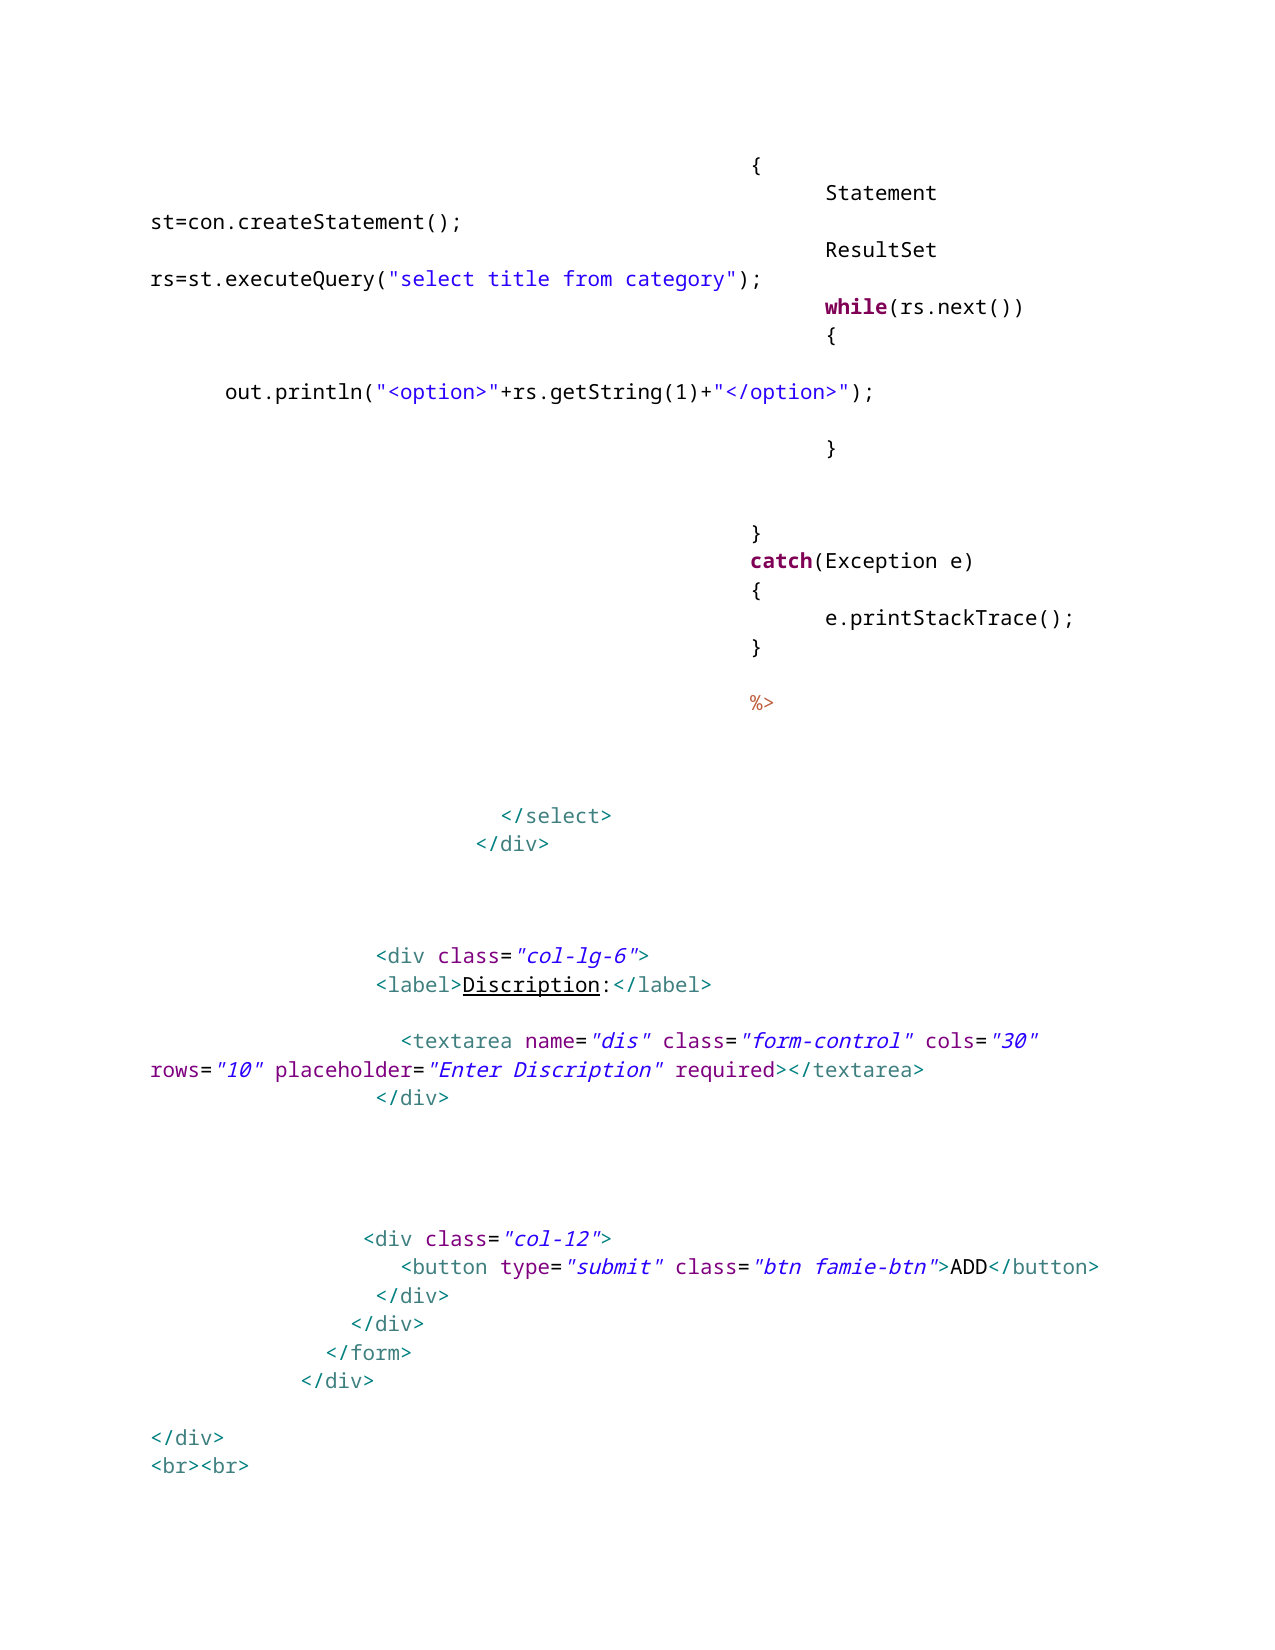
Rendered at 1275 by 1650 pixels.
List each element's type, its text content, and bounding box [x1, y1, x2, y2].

text { [150, 575, 1125, 603]
text </div> [150, 1083, 1125, 1112]
text </div> [150, 1366, 1125, 1394]
text </div> [150, 829, 1125, 858]
text %> [150, 688, 1125, 717]
text <button type="submit" class="btn famie-btn">ADD</button> [150, 1252, 1125, 1281]
text { [150, 150, 1125, 178]
text } [150, 518, 1125, 546]
text { [150, 321, 1125, 349]
text </div> [150, 1309, 1125, 1338]
text <textarea name="dis" class="form-control" cols="30" rows="10" placeholder="Enter Discription" required></textarea> [150, 1027, 1125, 1083]
text </div> [150, 1423, 1125, 1451]
text } [150, 632, 1125, 660]
text </div> [150, 1281, 1125, 1309]
text out.println("<option>"+rs.getString(1)+"</option>"); [150, 349, 1125, 406]
text while(rs.next()) [150, 292, 1125, 321]
text <div class="col-lg-6"> [150, 942, 1125, 970]
text ResultSet rs=st.executeQuery("select title from category"); [150, 235, 1125, 292]
text </select> [150, 801, 1125, 829]
text <br><br> [150, 1451, 1125, 1480]
text </form> [150, 1338, 1125, 1366]
text catch(Exception e) [150, 546, 1125, 575]
text Statement st=con.createStatement(); [150, 178, 1125, 235]
text e.printStackTrace(); [150, 603, 1125, 632]
text <label>Discription:</label> [150, 970, 1125, 998]
text } [150, 433, 1125, 462]
text <div class="col-12"> [150, 1224, 1125, 1252]
